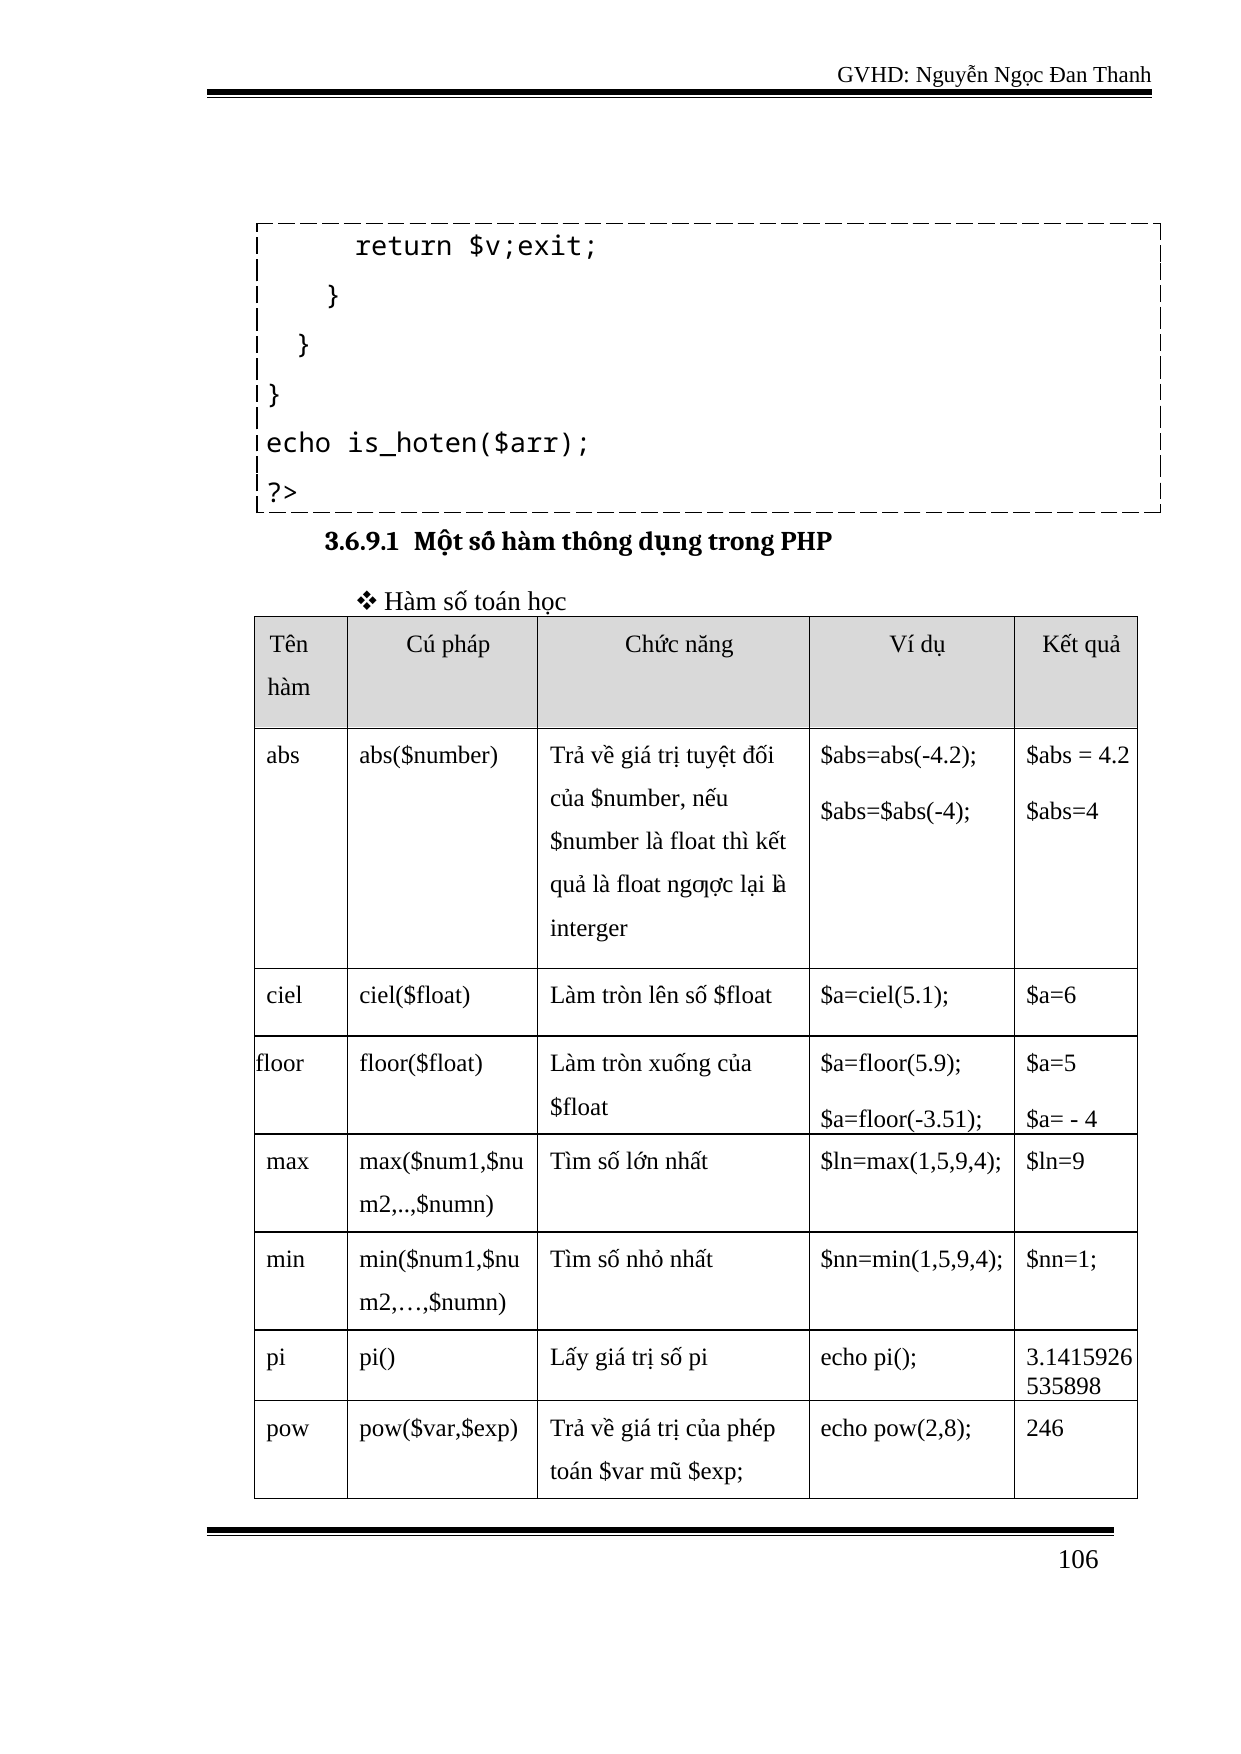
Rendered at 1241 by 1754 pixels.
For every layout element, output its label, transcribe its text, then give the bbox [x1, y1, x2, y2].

table_cell abs [255, 729, 347, 968]
table_cell ciel [255, 969, 347, 1035]
table_cell pi [255, 1331, 347, 1400]
table_cell echo pow(2,8); [810, 1401, 1014, 1498]
table_cell pi() [348, 1331, 537, 1400]
text return $v;exit; [256, 223, 1161, 263]
table_cell $nn=1; [1015, 1233, 1137, 1329]
table_cell 3.1415926535898 [1015, 1331, 1137, 1400]
table_header Kết quả [1015, 617, 1137, 727]
table_cell pow($var,$exp) [348, 1401, 537, 1498]
table_cell $abs=abs(-4.2); $abs=$abs(-4); [810, 729, 1014, 968]
list Hàm số toán học [354, 585, 1152, 616]
table_cell Trả về giá trị của phép toán $var mũ $exp; [538, 1401, 809, 1498]
text ?> [256, 470, 1161, 513]
text } [256, 272, 1161, 312]
table_cell floor($float) [348, 1037, 537, 1133]
table_cell abs($number) [348, 729, 537, 968]
table_header Chức năng [538, 617, 809, 727]
table_cell min [255, 1233, 347, 1329]
table_header Tên hàm [255, 617, 347, 727]
table_cell $a=ciel(5.1); [810, 969, 1014, 1035]
table_cell $a=5 $a= - 4 [1015, 1037, 1137, 1133]
table_cell Làm tròn xuống của $float [538, 1037, 809, 1133]
text } [256, 371, 1161, 411]
table_cell $ln=max(1,5,9,4); [810, 1135, 1014, 1231]
table_cell max [255, 1135, 347, 1231]
table_cell Tìm số nhỏ nhất [538, 1233, 809, 1329]
text echo is_hoten($arr); [256, 421, 1161, 461]
table_cell $nn=min(1,5,9,4); [810, 1233, 1014, 1329]
table_cell pow [255, 1401, 347, 1498]
text } [256, 322, 1161, 362]
table_header Cú pháp [348, 617, 537, 727]
table_cell $a=6 [1015, 969, 1137, 1035]
table_cell 246 [1015, 1401, 1137, 1498]
subtitle Một số hàm thông dụng trong PHP [325, 526, 1152, 557]
table_cell floor [255, 1037, 347, 1133]
table_cell echo pi(); [810, 1331, 1014, 1400]
table_cell ciel($float) [348, 969, 537, 1035]
table_cell Trả về giá trị tuyệt đối của $number, nếu $number là float thì kết quả là float ngƣợc lại là interger [538, 729, 809, 968]
table_cell $ln=9 [1015, 1135, 1137, 1231]
table_cell max($num1,$nu m2,..,$numn) [348, 1135, 537, 1231]
table_cell Lấy giá trị số pi [538, 1331, 809, 1400]
table_header Ví dụ [810, 617, 1014, 727]
table_cell Làm tròn lên số $float [538, 969, 809, 1035]
table_cell $a=floor(5.9); $a=floor(-3.51); [810, 1037, 1014, 1133]
table_cell Tìm số lớn nhất [538, 1135, 809, 1231]
table_cell min($num1,$nu m2,…,$numn) [348, 1233, 537, 1329]
table_cell $abs = 4.2 $abs=4 [1015, 729, 1137, 968]
